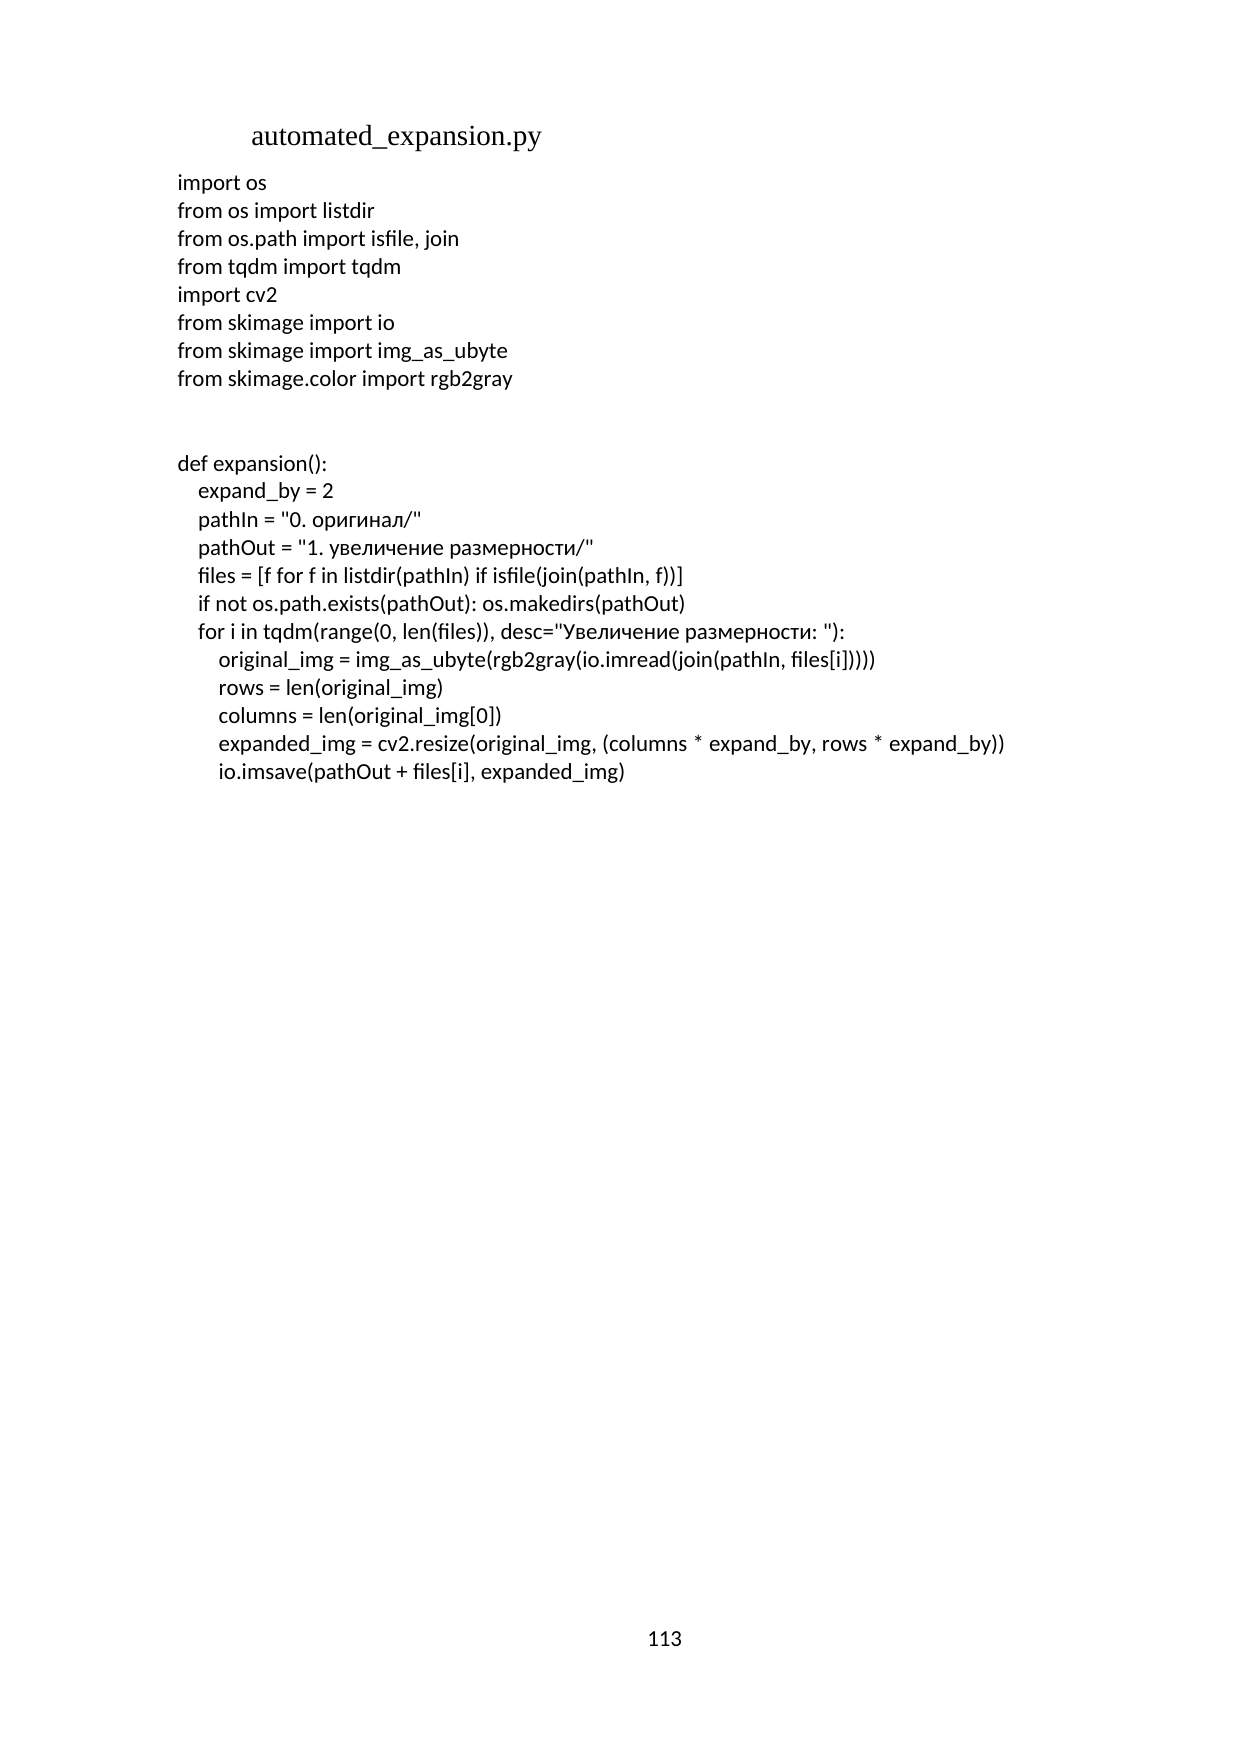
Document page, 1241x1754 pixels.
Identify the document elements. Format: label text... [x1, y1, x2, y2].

text from os.path import isfile, join [177, 224, 1152, 252]
text from skimage import img_as_ubyte [177, 337, 1152, 364]
text from skimage import io [177, 308, 1152, 337]
text if not os.path.exists(pathOut): os.makedirs(pathOut) [177, 589, 1152, 617]
text pathOut = "1. увеличение размерности/" [177, 533, 1152, 561]
text def expansion(): [177, 449, 1152, 477]
text io.imsave(pathOut + files[i], expanded_img) [177, 757, 1152, 785]
text original_img = img_as_ubyte(rgb2gray(io.imread(join(pathIn, files[i])))) [177, 645, 1152, 673]
text for i in tqdm(range(0, len(files)), desc="Увеличение размерности: "): [177, 617, 1152, 645]
text expand_by = 2 [177, 477, 1152, 505]
text from skimage.color import rgb2gray [177, 364, 1152, 393]
text import cv2 [177, 281, 1152, 308]
text from tqdm import tqdm [177, 252, 1152, 281]
text import os [177, 168, 1152, 196]
text rows = len(original_img) [177, 673, 1152, 701]
text pathIn = "0. оригинал/" [177, 505, 1152, 533]
text from os import listdir [177, 196, 1152, 224]
text columns = len(original_img[0]) [177, 701, 1152, 729]
text expanded_img = cv2.resize(original_img, (columns * expand_by, rows * expand_by)) [177, 729, 1152, 757]
text files = [f for f in listdir(pathIn) if isfile(join(pathIn, f))] [177, 561, 1152, 589]
text automated_expansion.py [177, 118, 1152, 152]
